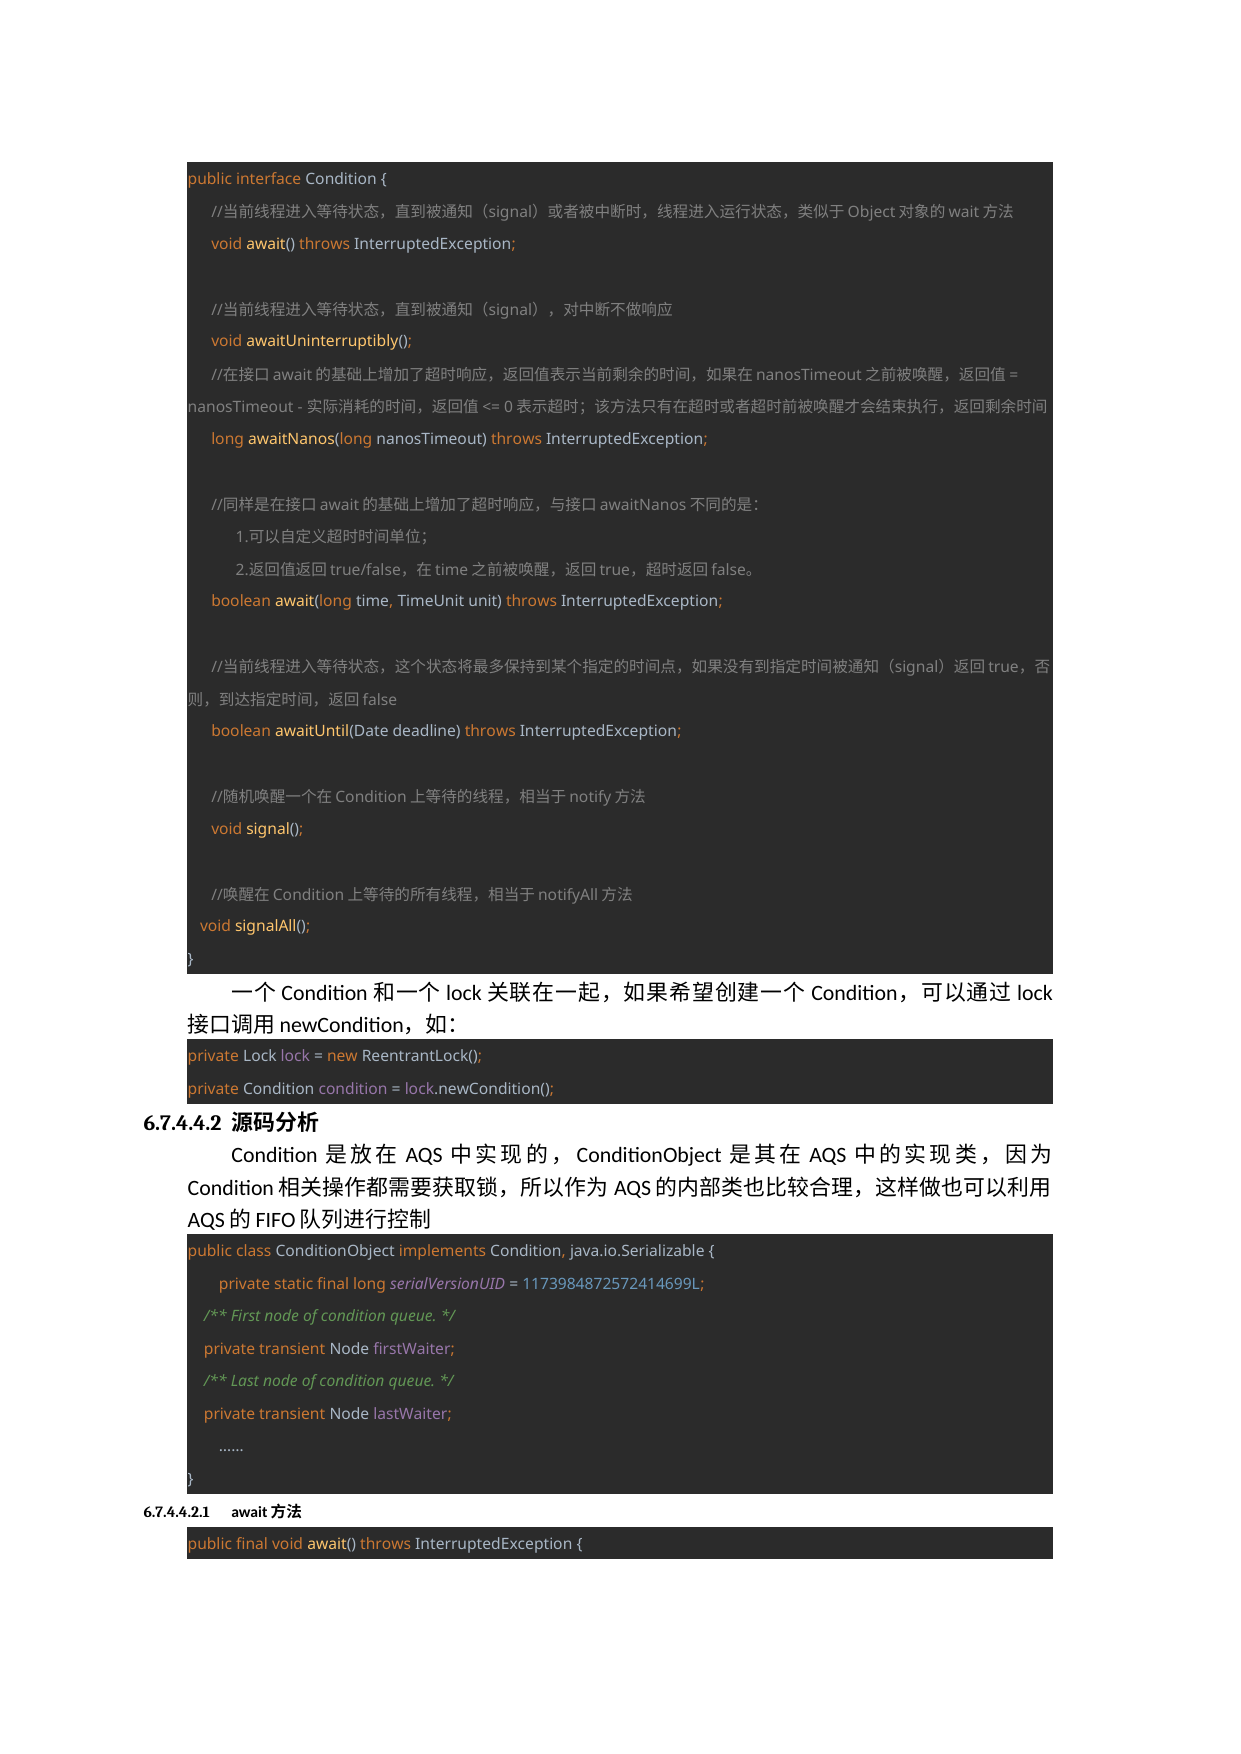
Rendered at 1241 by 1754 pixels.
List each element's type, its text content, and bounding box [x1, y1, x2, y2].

text public interface Condition { [187, 162, 1053, 194]
text } [187, 1462, 1053, 1494]
text void signal(); [187, 812, 1053, 844]
text await方法 [143, 1494, 1053, 1527]
text long awaitNanos(long nanosTimeout) throws InterruptedException; [187, 422, 1053, 454]
text //随机唤醒一个在Condition上等待的线程，相当于notify方法 [187, 779, 1053, 812]
text //当前线程进入等待状态，这个状态将最多保持到某个指定的时间点，如果没有到指定时间被通知（signal）返回true，否则，到达指定时间，返回false [187, 649, 1053, 714]
text 2.返回值返回true/false，在time之前被唤醒，返回true，超时返回false。 [187, 552, 1053, 584]
text boolean awaitUntil(Date deadline) throws InterruptedException; [187, 714, 1053, 747]
text void signalAll(); } [187, 909, 1053, 974]
text 一个Condition和一个lock关联在一起，如果希望创建一个Condition，可以通过lock接口调用newCondition，如： [187, 974, 1053, 1039]
text //当前线程进入等待状态，直到被通知（signal），对中断不做响应 [187, 292, 1053, 324]
text private Condition condition = lock.newCondition(); [187, 1072, 1053, 1104]
text public class ConditionObject implements Condition, java.io.Serializable { [187, 1234, 1053, 1267]
text void awaitUninterruptibly(); [187, 324, 1053, 357]
text private Lock lock = new ReentrantLock(); [187, 1039, 1053, 1072]
text 源码分析 [143, 1104, 1053, 1137]
text …… [187, 1429, 1053, 1462]
text private static final long serialVersionUID = 1173984872572414699L; /** First node of condition queue. */ private transient Node firstWaiter; /** Last node of condition queue. */ private transient Node lastWaiter; [187, 1267, 1053, 1429]
text Condition是放在AQS中实现的，ConditionObject是其在AQS中的实现类，因为Condition相关操作都需要获取锁，所以作为AQS的内部类也比较合理，这样做也可以利用AQS的FIFO队列进行控制 [187, 1137, 1053, 1234]
text boolean await(long time, TimeUnit unit) throws InterruptedException; [187, 584, 1053, 617]
text void await() throws InterruptedException; [187, 227, 1053, 259]
text public final void await() throws InterruptedException { [187, 1527, 1053, 1559]
text //当前线程进入等待状态，直到被通知（signal）或者被中断时，线程进入运行状态，类似于Object对象的wait方法 [187, 194, 1053, 227]
text 1.可以自定义超时时间单位； [187, 519, 1053, 552]
text //唤醒在Condition上等待的所有线程，相当于notifyAll方法 [187, 877, 1053, 909]
text //同样是在接口await的基础上增加了超时响应，与接口awaitNanos不同的是： [187, 487, 1053, 519]
text //在接口await的基础上增加了超时响应，返回值表示当前剩余的时间，如果在nanosTimeout之前被唤醒，返回值 = nanosTimeout - 实际消耗的时间，返回值 <= 0表示超时；该方法只有在超时或者超时前被唤醒才会结束执行，返回剩余时间 [187, 357, 1053, 422]
